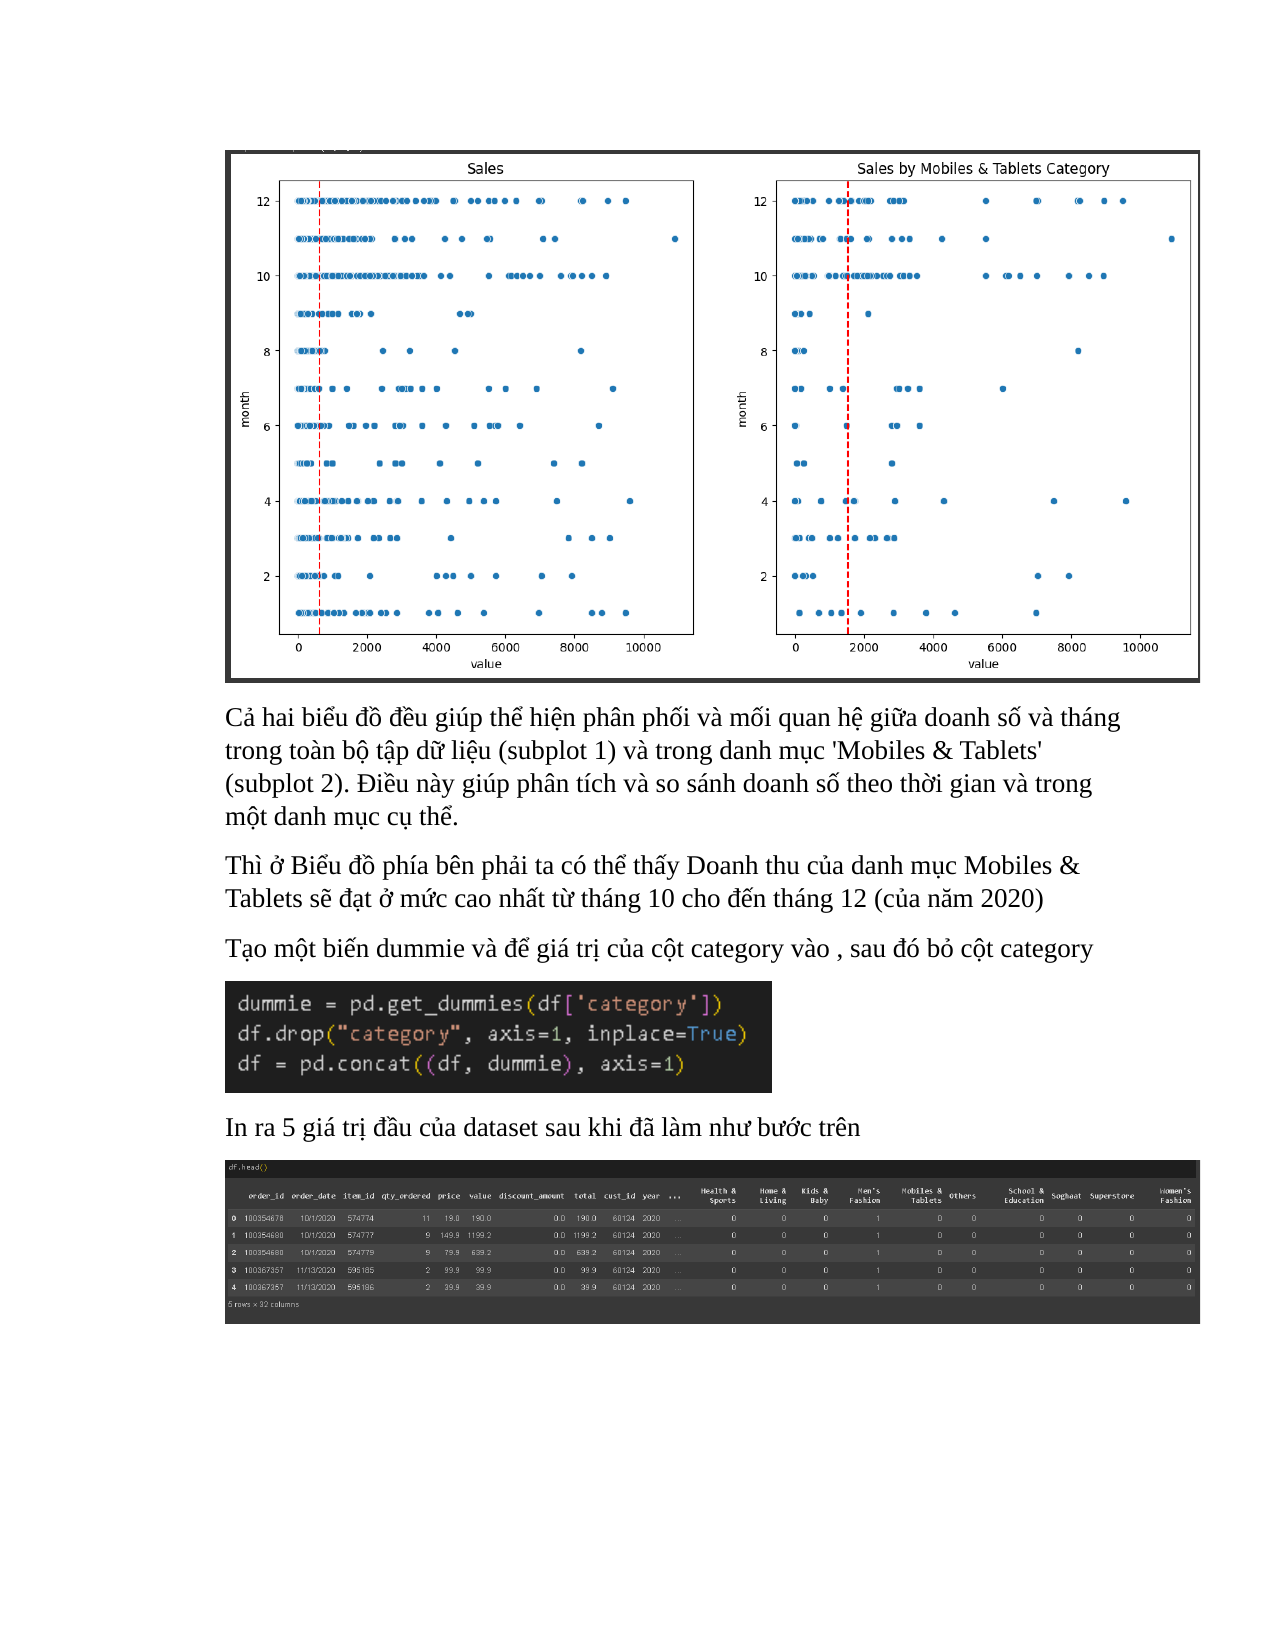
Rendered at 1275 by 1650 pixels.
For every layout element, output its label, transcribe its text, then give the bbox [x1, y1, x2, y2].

picture [225, 150, 1200, 683]
text In ra 5 giá trị đầu của dataset sau khi đã làm như bước trên [150, 1111, 1125, 1142]
picture [225, 981, 772, 1093]
text Tạo một biến dummie và để giá trị của cột category vào , sau đó bỏ cột category [225, 932, 1125, 963]
picture [225, 1160, 1200, 1324]
text Thì ở Biểu đồ phía bên phải ta có thể thấy Doanh thu của danh mục Mobiles & Tablets sẽ đạt ở mức cao nhất từ tháng 10 cho đến tháng 12 (của năm 2020) [225, 849, 1125, 913]
text Cả hai biểu đồ đều giúp thể hiện phân phối và mối quan hệ giữa doanh số và tháng trong toàn bộ tập dữ liệu (subplot 1) và trong danh mục 'Mobiles & Tablets' (subplot 2). Điều này giúp phân tích và so sánh doanh số theo thời gian và trong một danh mục cụ thể. [225, 701, 1125, 831]
